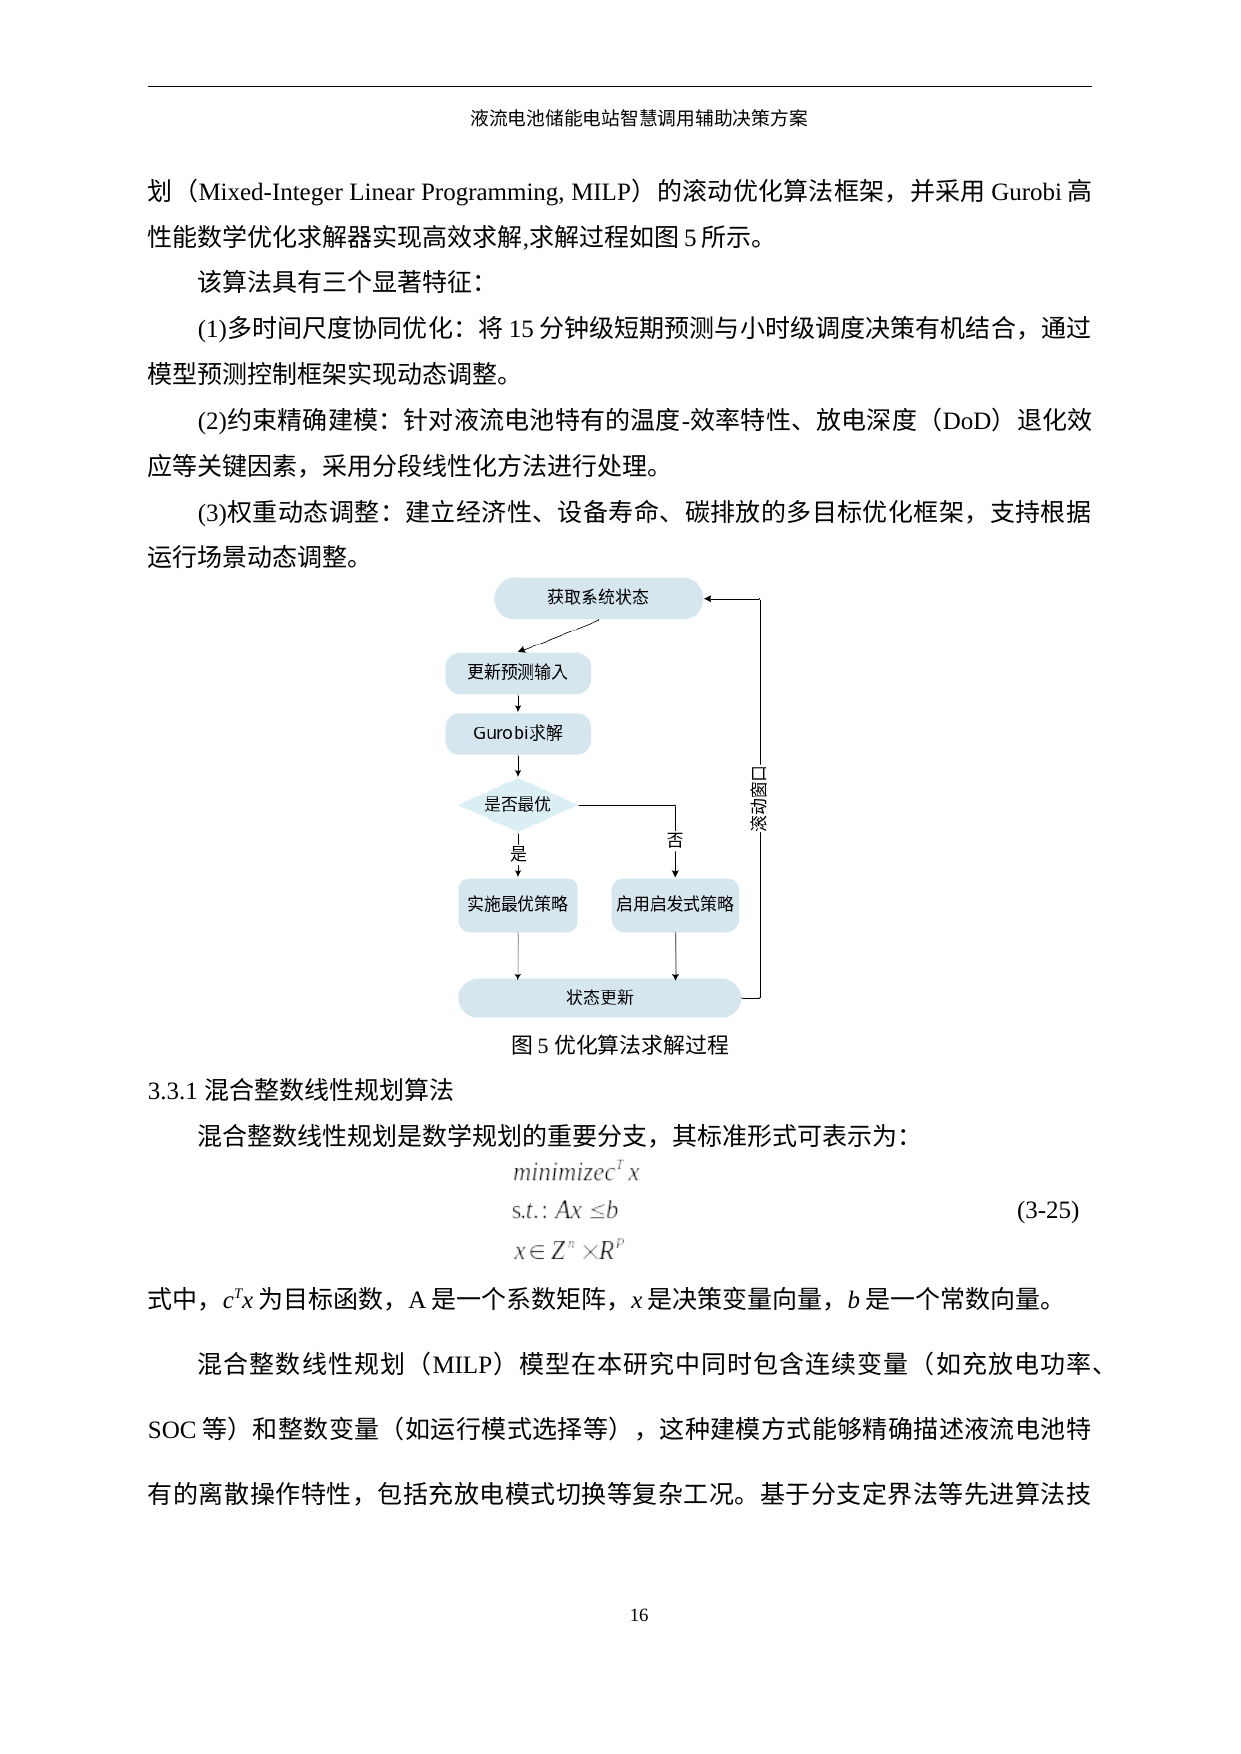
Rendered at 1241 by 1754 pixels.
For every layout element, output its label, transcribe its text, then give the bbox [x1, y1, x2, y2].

text (1)多时间尺度协同优化：将15分钟级短期预测与小时级调度决策有机结合，通过模型预测控制框架实现动态调整。 [148, 301, 1092, 393]
text 图5 优化算法求解过程 [148, 1017, 1092, 1063]
text 3.3.1 混合整数线性规划算法 [148, 1063, 1092, 1109]
text (3)权重动态调整：建立经济性、设备寿命、碳排放的多目标优化框架，支持根据运行场景动态调整。 [148, 484, 1092, 576]
text 该算法具有三个显著特征： [148, 255, 1092, 301]
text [148, 163, 1092, 255]
text 混合整数线性规划是数学规划的重要分支，其标准形式可表示为： [148, 1109, 1092, 1155]
text 式中，cTx为目标函数，A是一个系数矩阵，x是决策变量向量，b是一个常数向量。 [148, 1265, 1092, 1330]
table_header [148, 1155, 1004, 1265]
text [148, 1330, 1092, 1525]
table_header (3-25) [1004, 1155, 1092, 1265]
text (2)约束精确建模：针对液流电池特有的温度-效率特性、放电深度（DoD）退化效应等关键因素，采用分段线性化方法进行处理。 [148, 393, 1092, 484]
